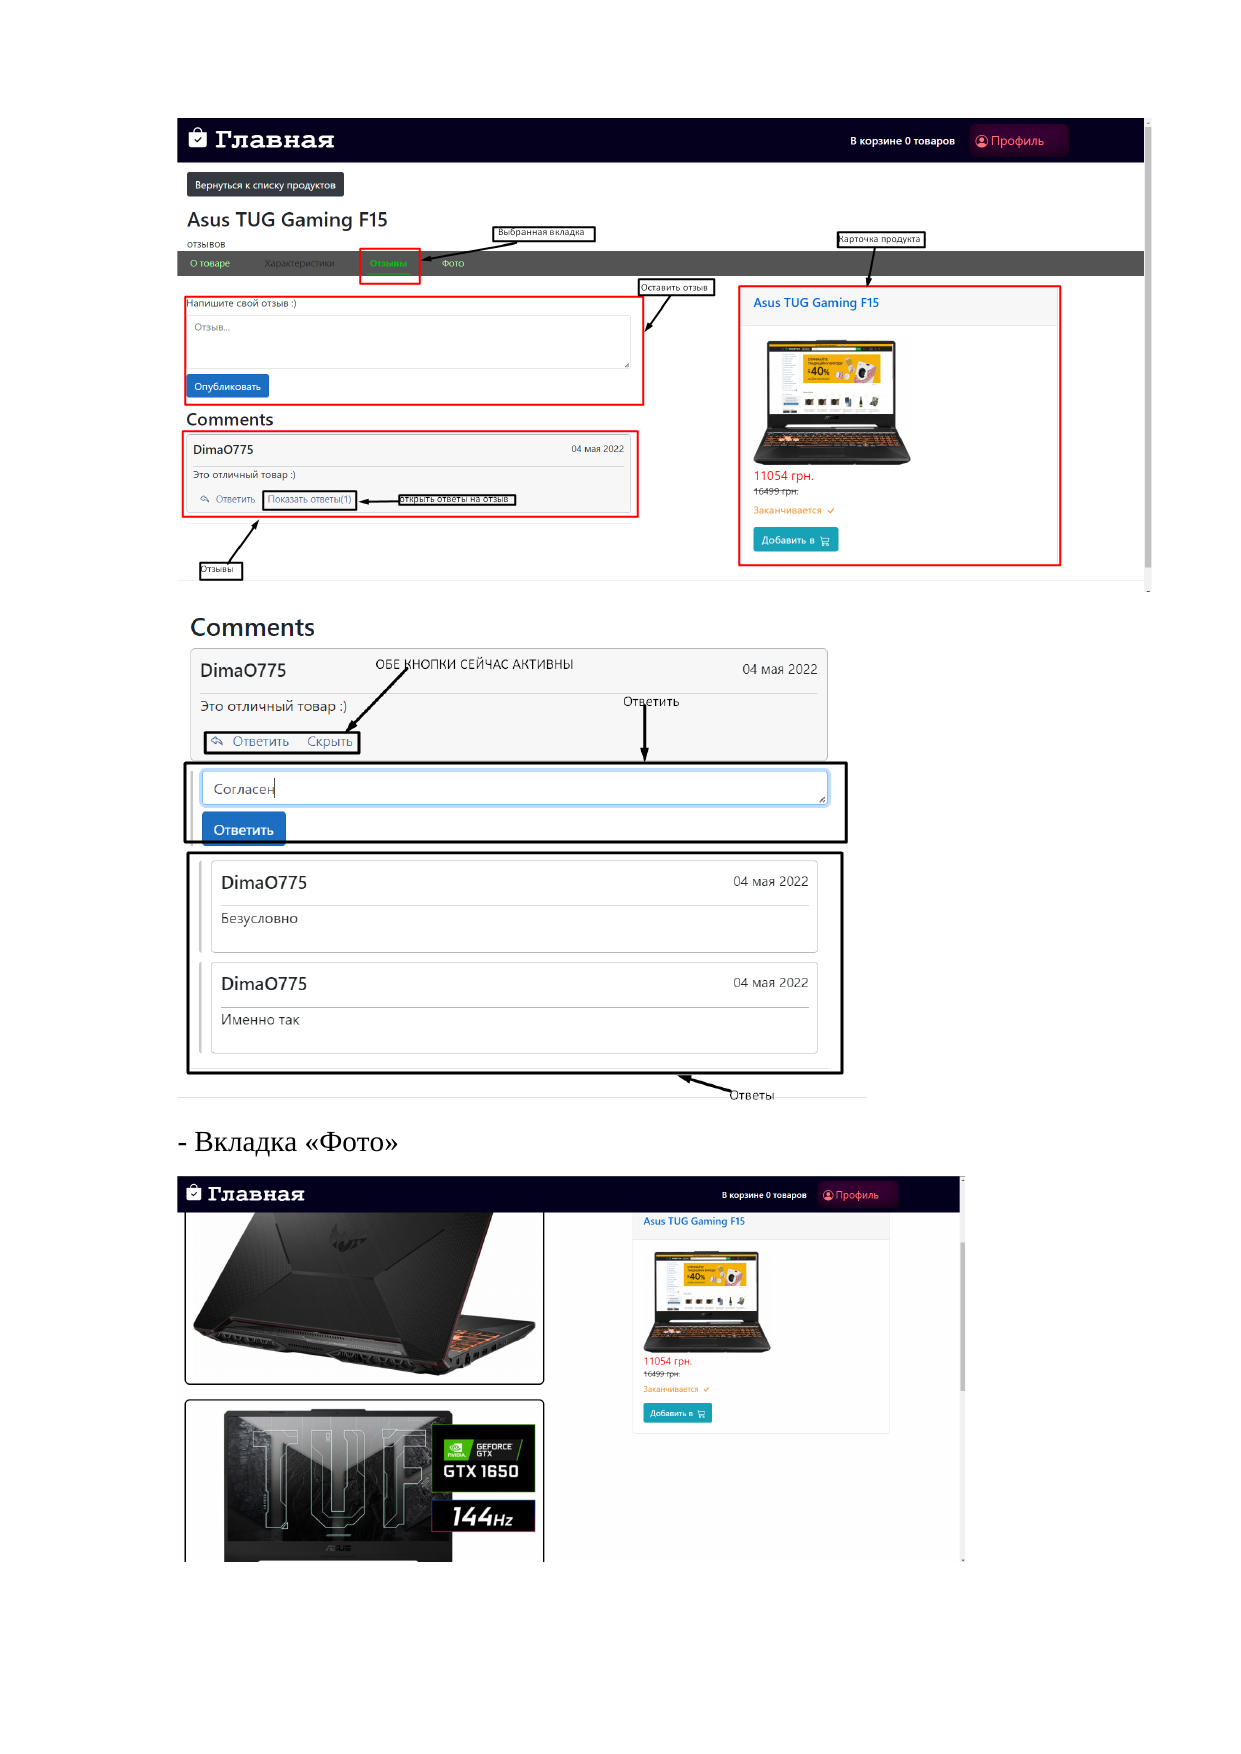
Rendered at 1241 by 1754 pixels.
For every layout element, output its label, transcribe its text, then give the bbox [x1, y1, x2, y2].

picture [177, 1176, 966, 1562]
text - Вкладка «Фото» [177, 1124, 1152, 1157]
picture [177, 610, 866, 1105]
picture [177, 118, 1152, 592]
